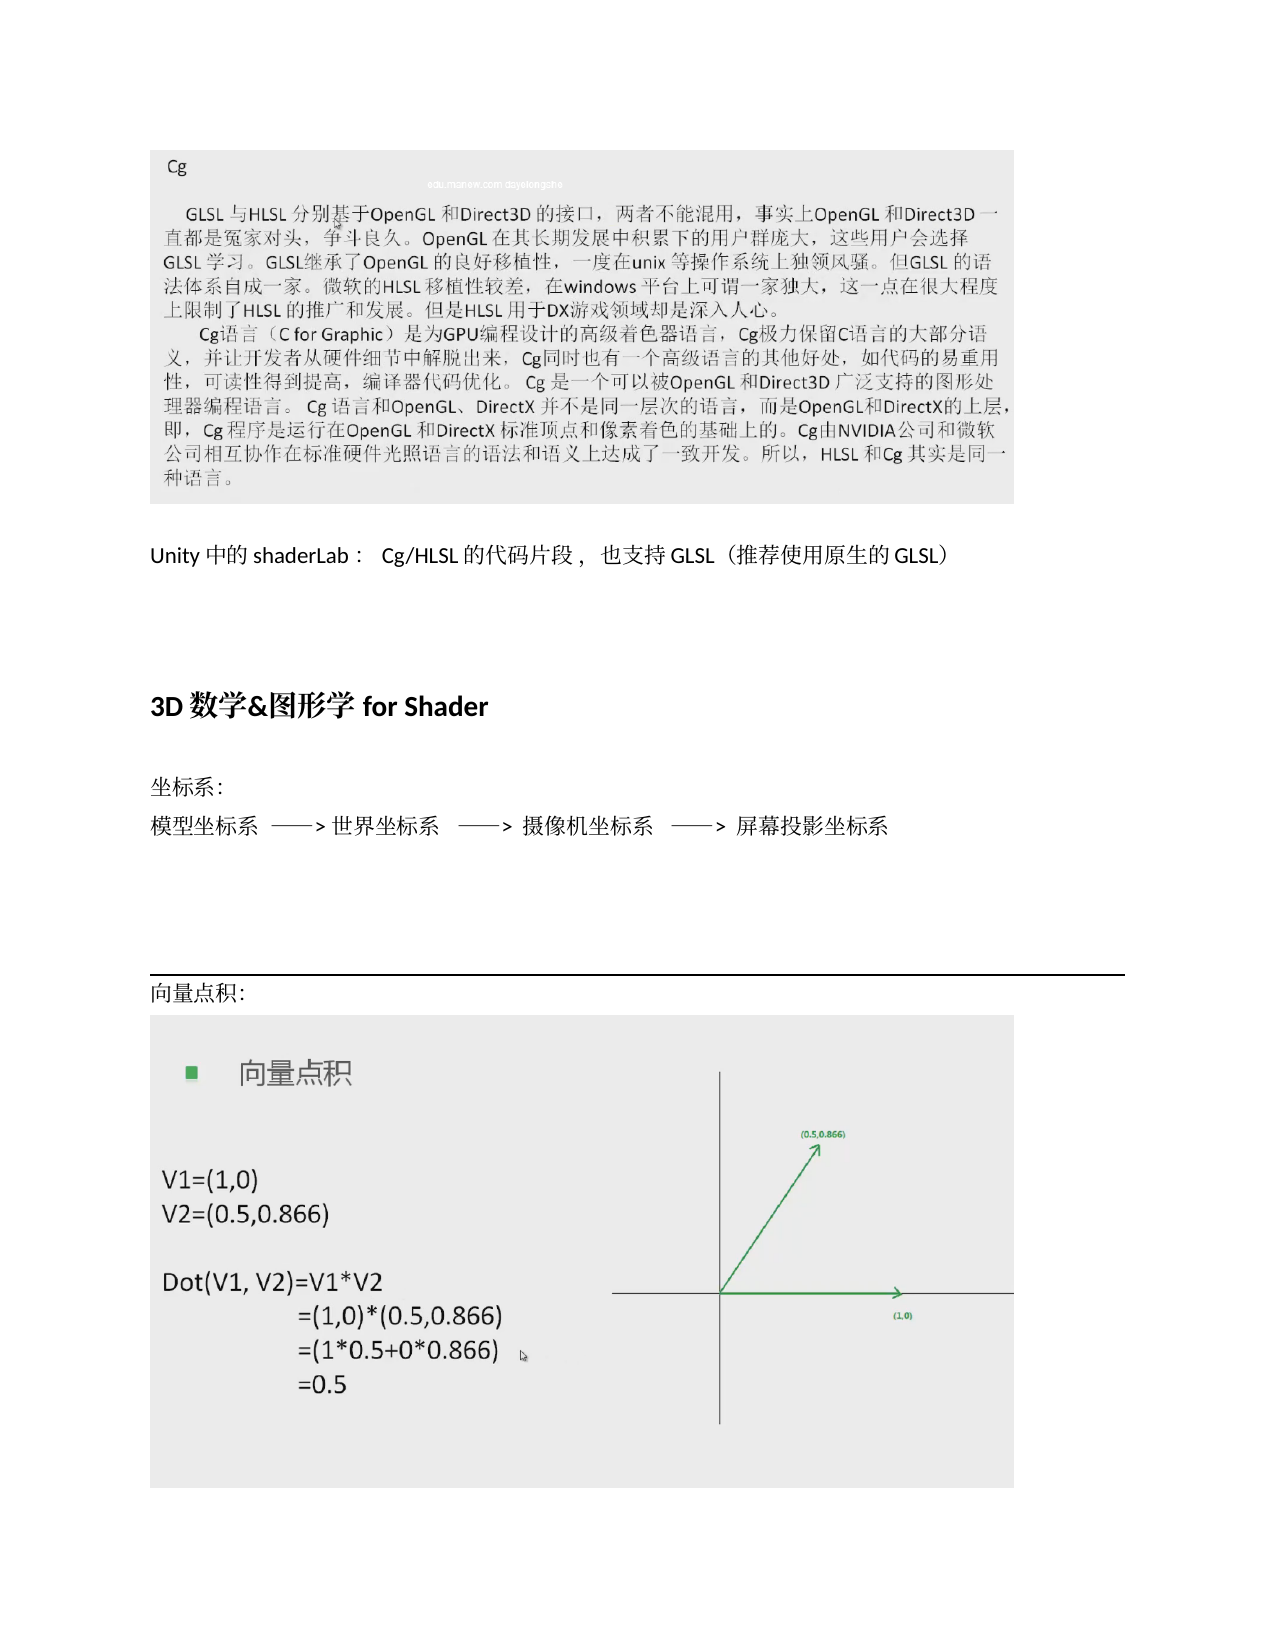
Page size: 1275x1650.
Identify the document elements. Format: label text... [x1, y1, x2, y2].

picture [150, 1015, 1014, 1488]
text 模型坐标系 ——> 世界坐标系 ——> 摄像机坐标系 ——> 屏幕投影坐标系 [150, 809, 1125, 840]
text 坐标系： [150, 770, 1125, 801]
text 向量点积： [150, 976, 1125, 1007]
picture [150, 150, 1014, 504]
text 3D数学&图形学 for Shader [150, 682, 1125, 724]
text Unity中的shaderLab ： Cg/HLSL 的代码片段 ，也支持GLSL（推荐使用原生的GLSL） [150, 538, 1125, 569]
